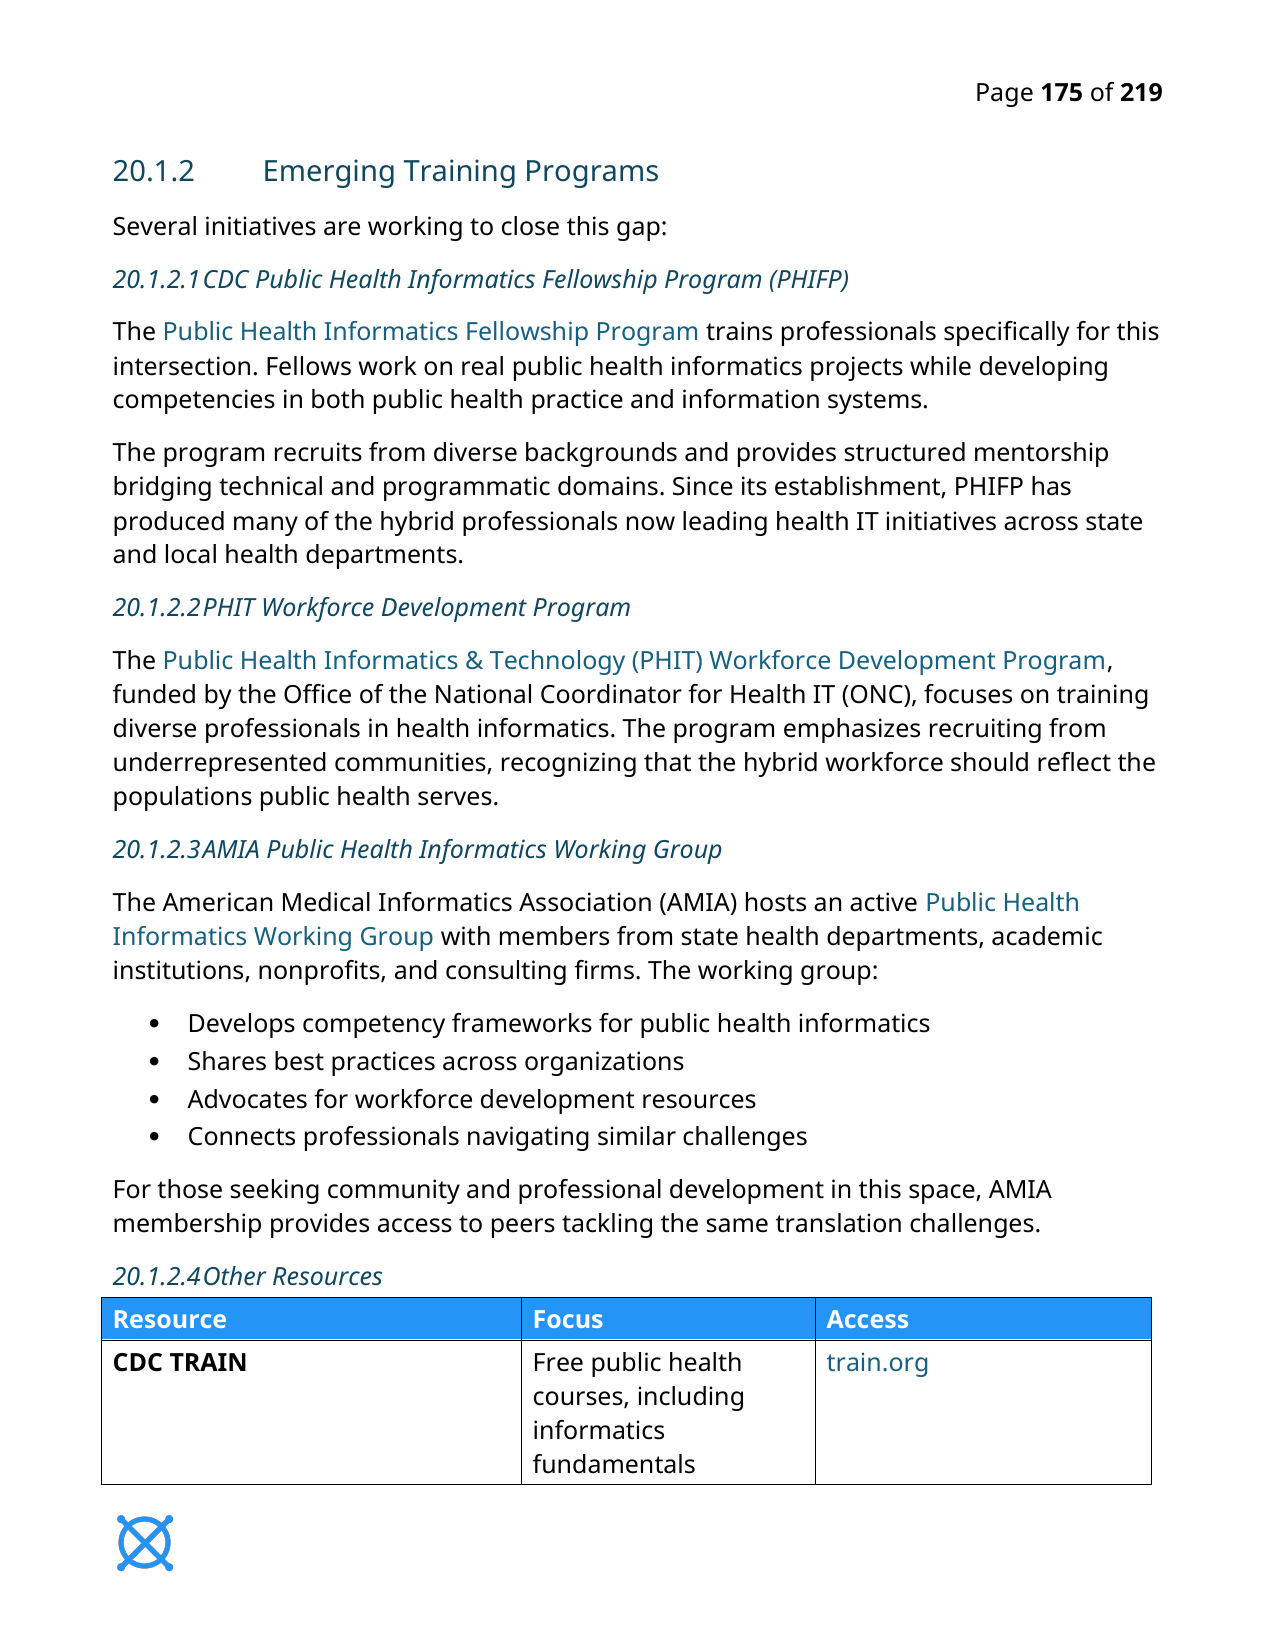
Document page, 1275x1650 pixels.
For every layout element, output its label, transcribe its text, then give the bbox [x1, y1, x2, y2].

subtitle PHIT Workforce Development Program [112, 590, 1162, 624]
subtitle AMIA Public Health Informatics Working Group [112, 832, 1162, 866]
text The program recruits from diverse backgrounds and provides structured mentorship bridging technical and programmatic domains. Since its establishment, PHIFP has produced many of the hybrid professionals now leading health IT initiatives across state and local health departments. [112, 435, 1162, 571]
subtitle Emerging Training Programs [112, 150, 1162, 190]
text The American Medical Informatics Association (AMIA) hosts an active Public Health Informatics Working Group with members from state health departments, academic institutions, nonprofits, and consulting firms. The working group: [112, 885, 1162, 987]
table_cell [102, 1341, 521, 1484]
list Shares best practices across organizations [150, 1043, 1162, 1077]
subtitle CDC Public Health Informatics Fellowship Program (PHIFP) [112, 261, 1162, 295]
text The Public Health Informatics & Technology (PHIT) Workforce Development Program, funded by the Office of the National Coordinator for Health IT (ONC), focuses on training diverse professionals in health informatics. The program emphasizes recruiting from underrepresented communities, recognizing that the hybrid workforce should reflect the populations public health serves. [112, 643, 1162, 813]
list Advocates for workforce development resources [150, 1081, 1162, 1115]
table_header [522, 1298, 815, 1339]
text For those seeking community and professional development in this space, AMIA membership provides access to peers tackling the same translation challenges. [112, 1172, 1162, 1240]
text The Public Health Informatics Fellowship Program trains professionals specifically for this intersection. Fellows work on real public health informatics projects while developing competencies in both public health practice and information systems. [112, 314, 1162, 416]
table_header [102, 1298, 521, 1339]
list Develops competency frameworks for public health informatics [150, 1006, 1162, 1040]
text Several initiatives are working to close this gap: [112, 208, 1162, 242]
list Connects professionals navigating similar challenges [150, 1119, 1162, 1153]
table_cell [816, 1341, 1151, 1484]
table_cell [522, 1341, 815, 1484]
subtitle Other Resources [112, 1259, 1162, 1293]
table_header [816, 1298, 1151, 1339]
picture [112, 1511, 177, 1575]
